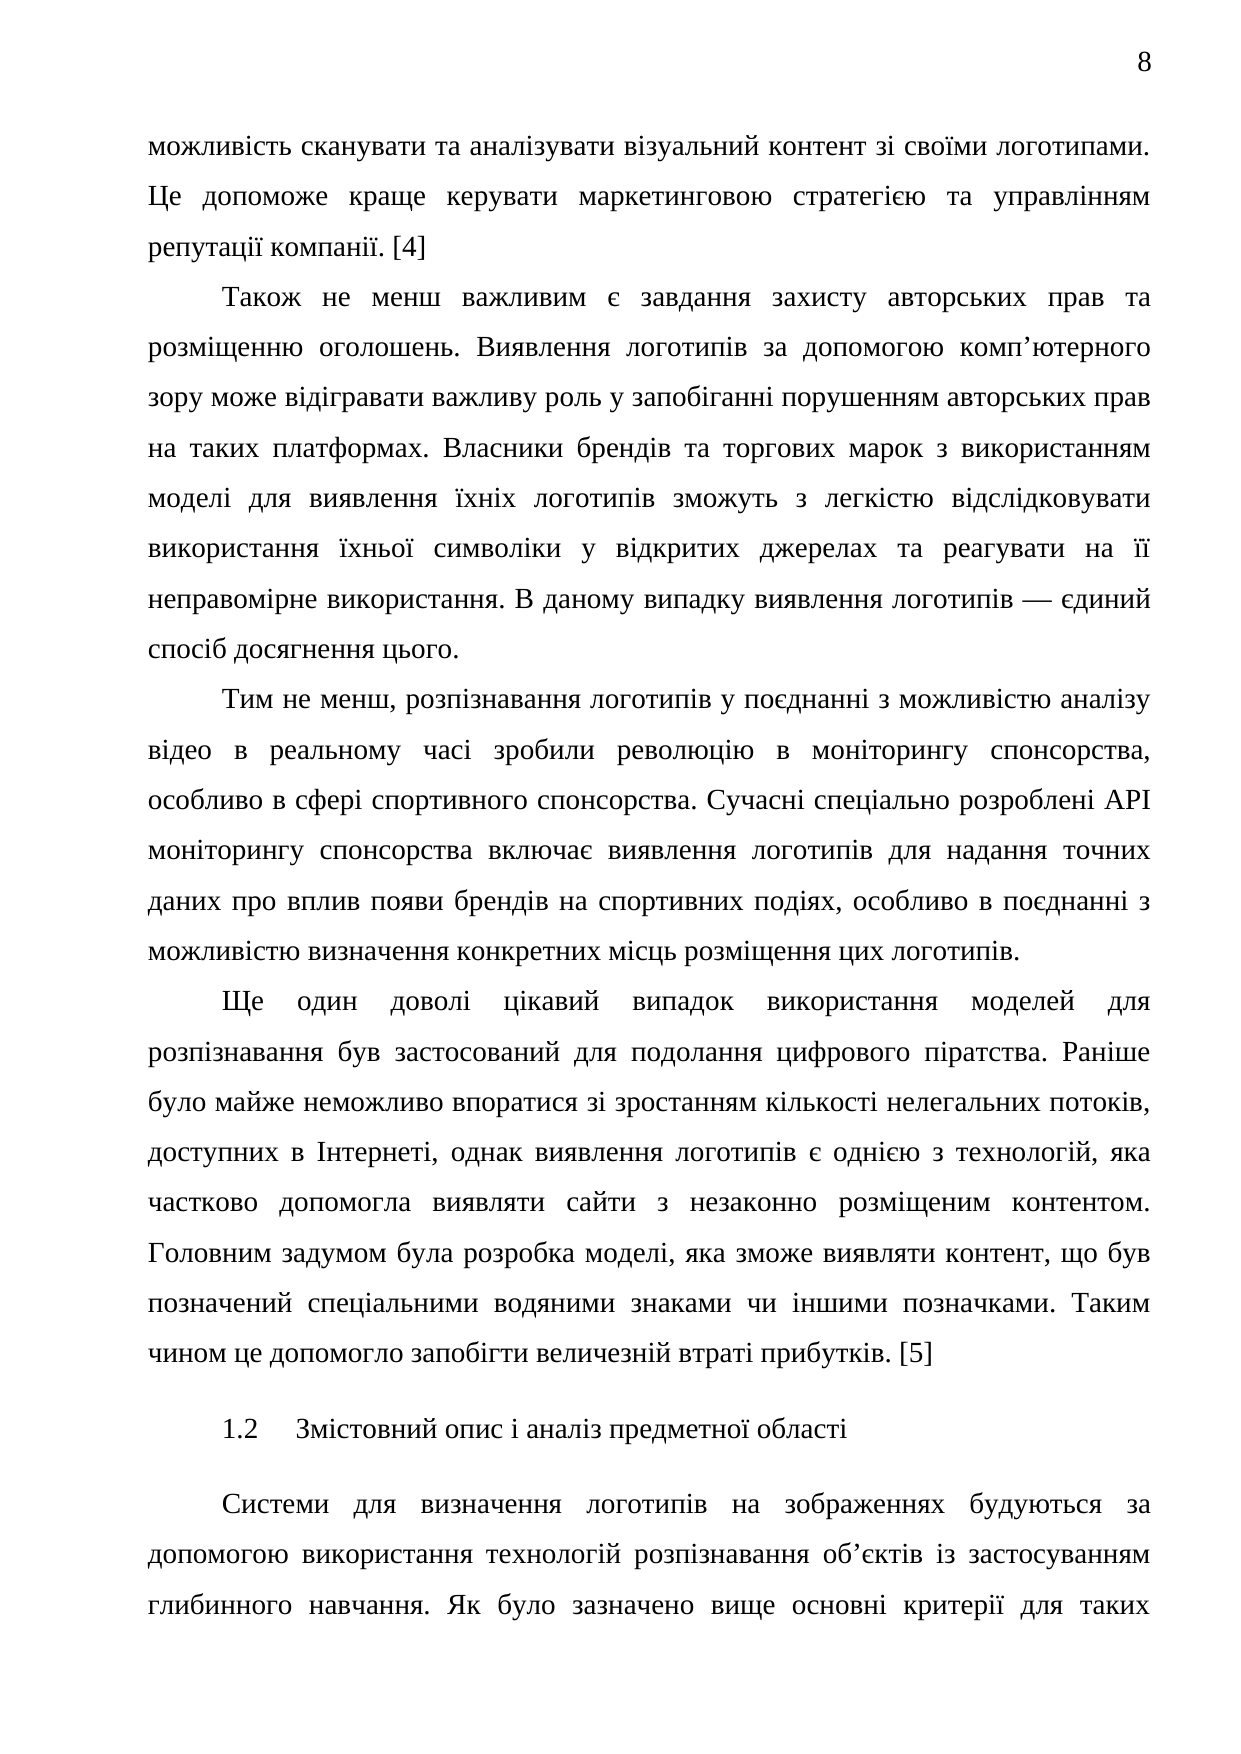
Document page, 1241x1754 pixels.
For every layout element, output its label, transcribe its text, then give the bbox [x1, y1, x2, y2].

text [148, 1486, 1152, 1620]
text Ще один доволі цікавий випадок використання моделей для розпізнавання був застосований для подолання цифрового піратства. Раніше було майже неможливо впоратися зі зростанням кількості нелегальних потоків, доступних в Інтернеті, однак виявлення логотипів є однією з технологій, яка частково допомогла виявляти сайти з незаконно розміщеним контентом. Головним задумом була розробка моделі, яка зможе виявляти контент, що був позначений спеціальними водяними знаками чи іншими позначками. Таким чином це допомогло запобігти величезній втраті прибутків. [5] [148, 983, 1152, 1369]
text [148, 128, 1152, 262]
text Тим не менш, розпізнавання логотипів у поєднанні з можливістю аналізу відео в реальному часі зробили революцію в моніторингу спонсорства, особливо в сфері спортивного спонсорства. Сучасні спеціально розроблені API моніторингу спонсорства включає виявлення логотипів для надання точних даних про вплив появи брендів на спортивних подіях, особливо в поєднанні з можливістю визначення конкретних місць розміщення цих логотипів. [148, 681, 1152, 967]
subtitle Змістовний опис і аналіз предметної області [222, 1411, 1152, 1444]
text Також не менш важливим є завдання захисту авторських прав та розміщенню оголошень. Виявлення логотипів за допомогою комп’ютерного зору може відігравати важливу роль у запобіганні порушенням авторських прав на таких платформах. Власники брендів та торгових марок з використанням моделі для виявлення їхніх логотипів зможуть з легкістю відслідковувати використання їхньої символіки у відкритих джерелах та реагувати на її неправомірне використання. В даному випадку виявлення логотипів — єдиний спосіб досягнення цього. [148, 279, 1152, 665]
